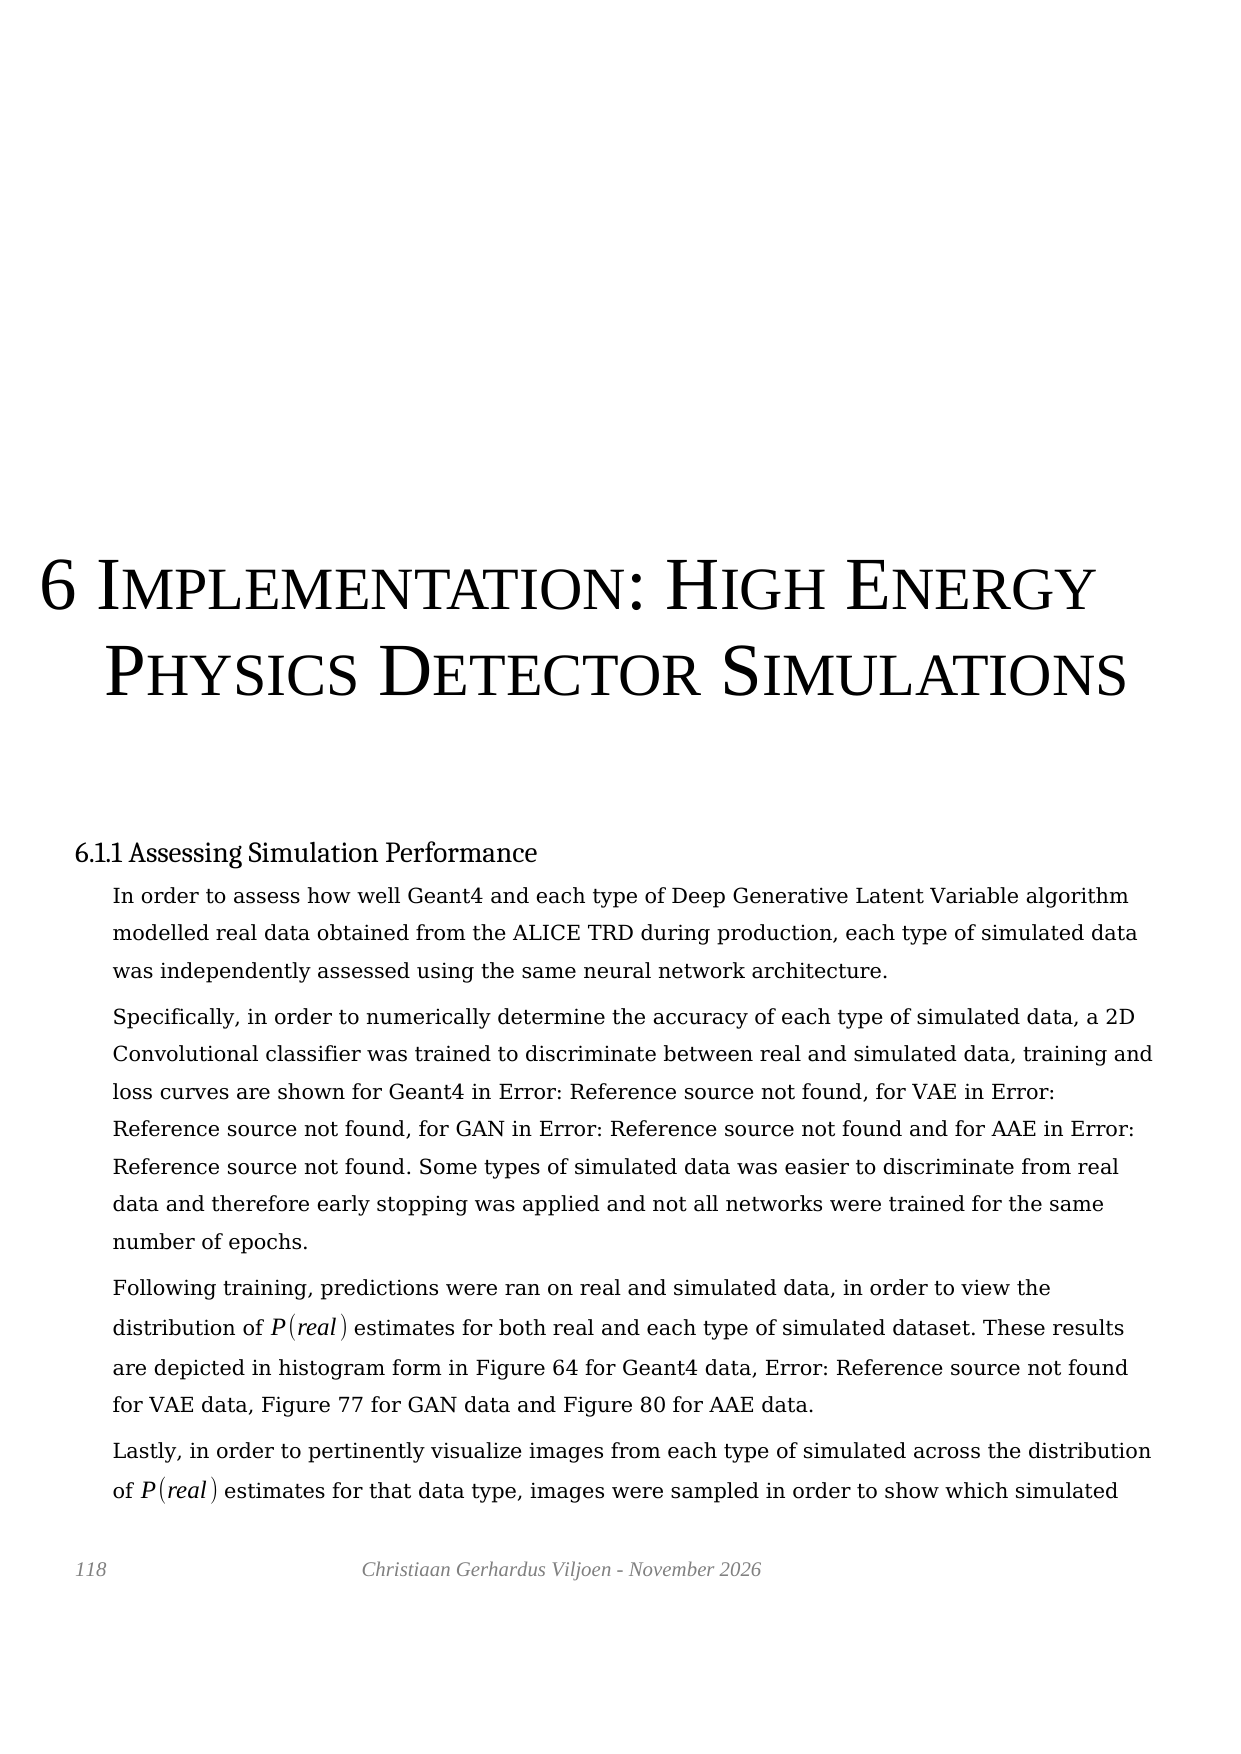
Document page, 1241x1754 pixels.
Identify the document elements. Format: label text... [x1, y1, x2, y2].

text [112, 1438, 1165, 1505]
subtitle Implementation: High Energy Physics Detector Simulations [39, 539, 1165, 712]
subtitle Assessing Simulation Performance [75, 837, 1165, 870]
text In order to assess how well Geant4 and each type of Deep Generative Latent Variable algorithm modelled real data obtained from the ALICE TRD during production, each type of simulated data was independently assessed using the same neural network architecture. [112, 883, 1165, 983]
